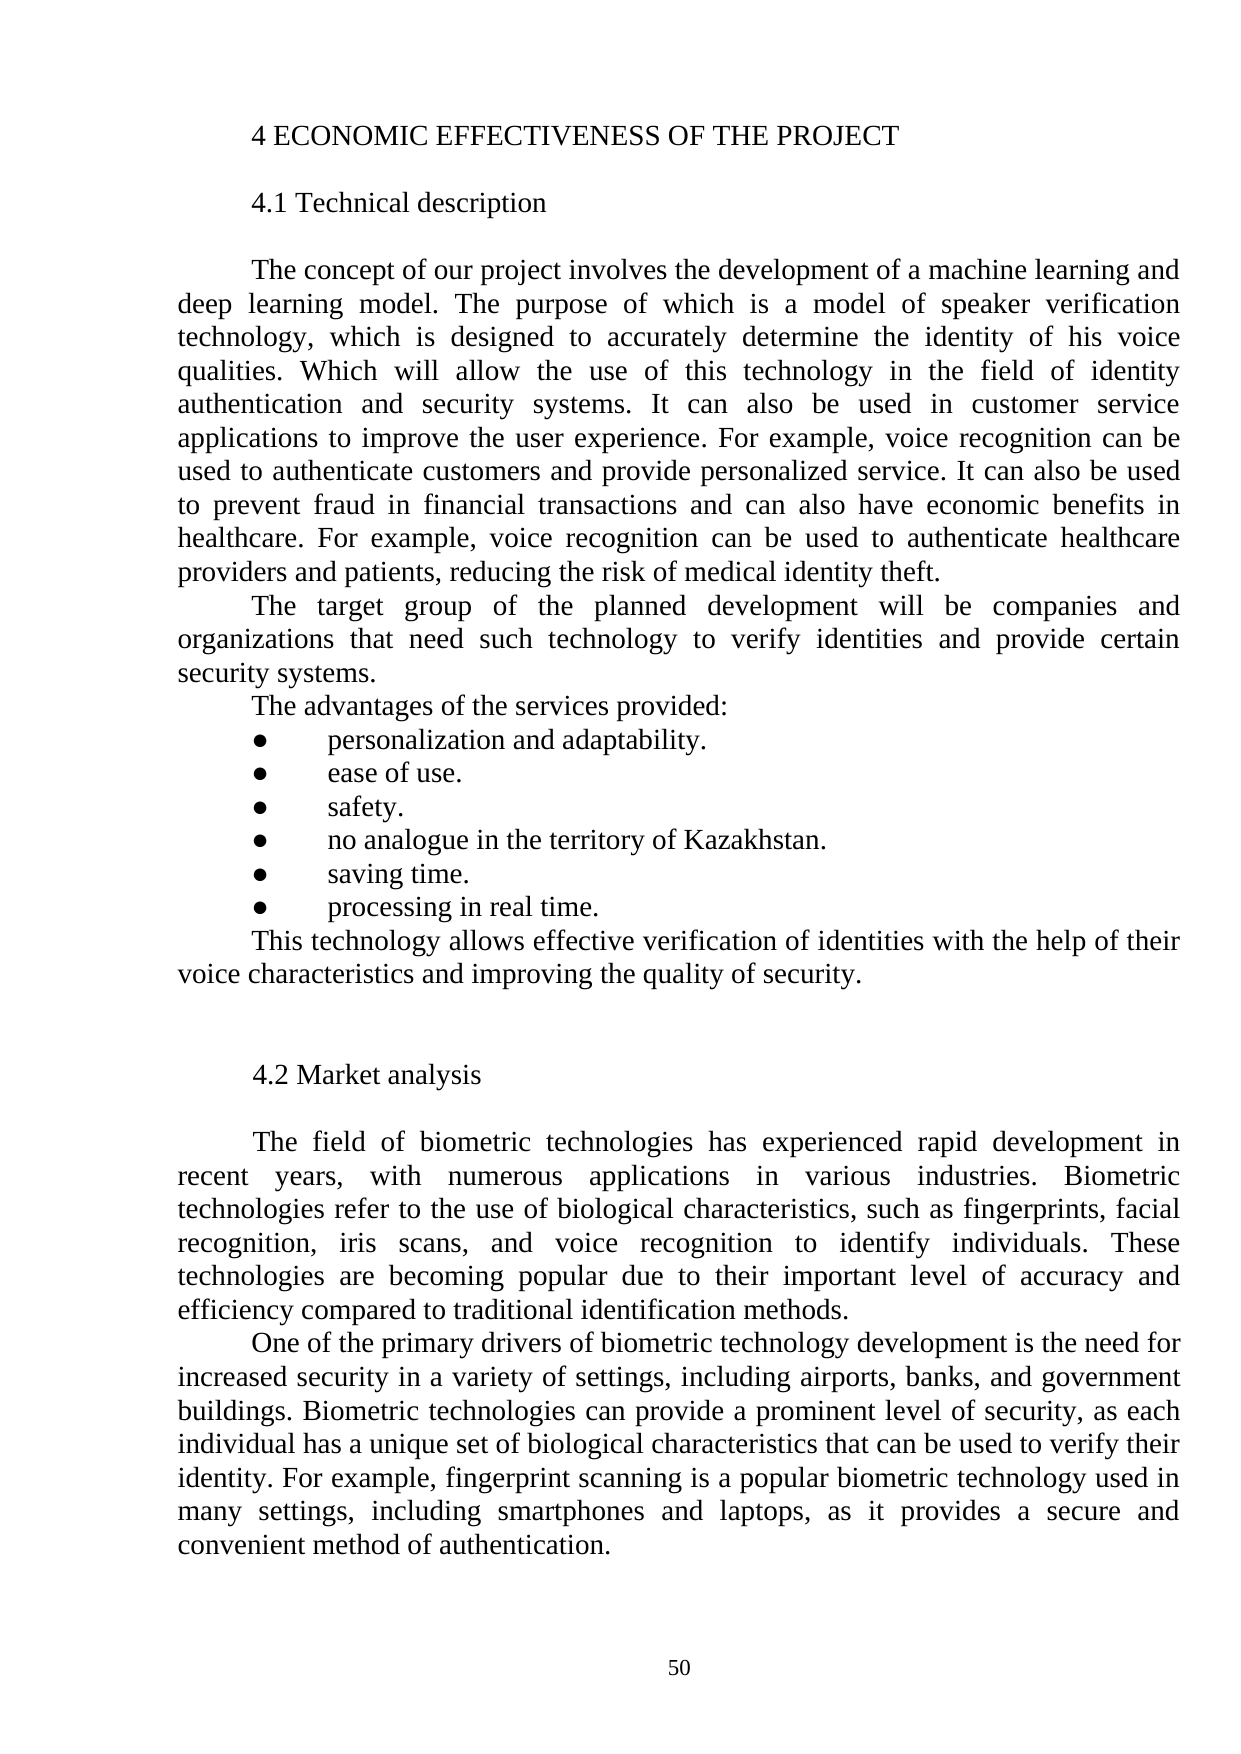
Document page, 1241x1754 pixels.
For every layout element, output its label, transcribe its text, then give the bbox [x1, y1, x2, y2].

text One of the primary drivers of biometric technology development is the need for increased security in a variety of settings, including airports, banks, and government buildings. Biometric technologies can provide a prominent level of security, as each individual has a unique set of biological characteristics that can be used to verify their identity. For example, fingerprint scanning is a popular biometric technology used in many settings, including smartphones and laptops, as it provides a secure and convenient method of authentication. [177, 1326, 1181, 1560]
list saving time. [177, 856, 1181, 889]
text 4.1 Technical description [177, 185, 1181, 219]
text The concept of our project involves the development of a machine learning and deep learning model. The purpose of which is a model of speaker verification technology, which is designed to accurately determine the identity of his voice qualities. Which will allow the use of this technology in the field of identity authentication and security systems. It can also be used in customer service applications to improve the user experience. For example, voice recognition can be used to authenticate customers and provide personalized service. It can also be used to prevent fraud in financial transactions and can also have economic benefits in healthcare. For example, voice recognition can be used to authenticate healthcare providers and patients, reducing the risk of medical identity theft. [177, 252, 1181, 588]
text The advantages of the services provided: [177, 688, 1181, 722]
text This technology allows effective verification of identities with the help of their voice characteristics and improving the quality of security. [177, 923, 1181, 990]
list safety. [177, 789, 1181, 822]
text The target group of the planned development will be companies and organizations that need such technology to verify identities and provide certain security systems. [177, 588, 1181, 688]
list personalization and adaptability. [177, 722, 1181, 755]
text 4.2 Market analysis [177, 1057, 1181, 1091]
text 4 ECONOMIC EFFECTIVENESS OF THE PROJECT [177, 118, 1181, 152]
text The field of biometric technologies has experienced rapid development in recent years, with numerous applications in various industries. Biometric technologies refer to the use of biological characteristics, such as fingerprints, facial recognition, iris scans, and voice recognition to identify individuals. These technologies are becoming popular due to their important level of accuracy and efficiency compared to traditional identification methods. [177, 1124, 1181, 1326]
list ease of use. [177, 755, 1181, 789]
list processing in real time. [177, 889, 1181, 923]
list no analogue in the territory of Kazakhstan. [177, 822, 1181, 856]
